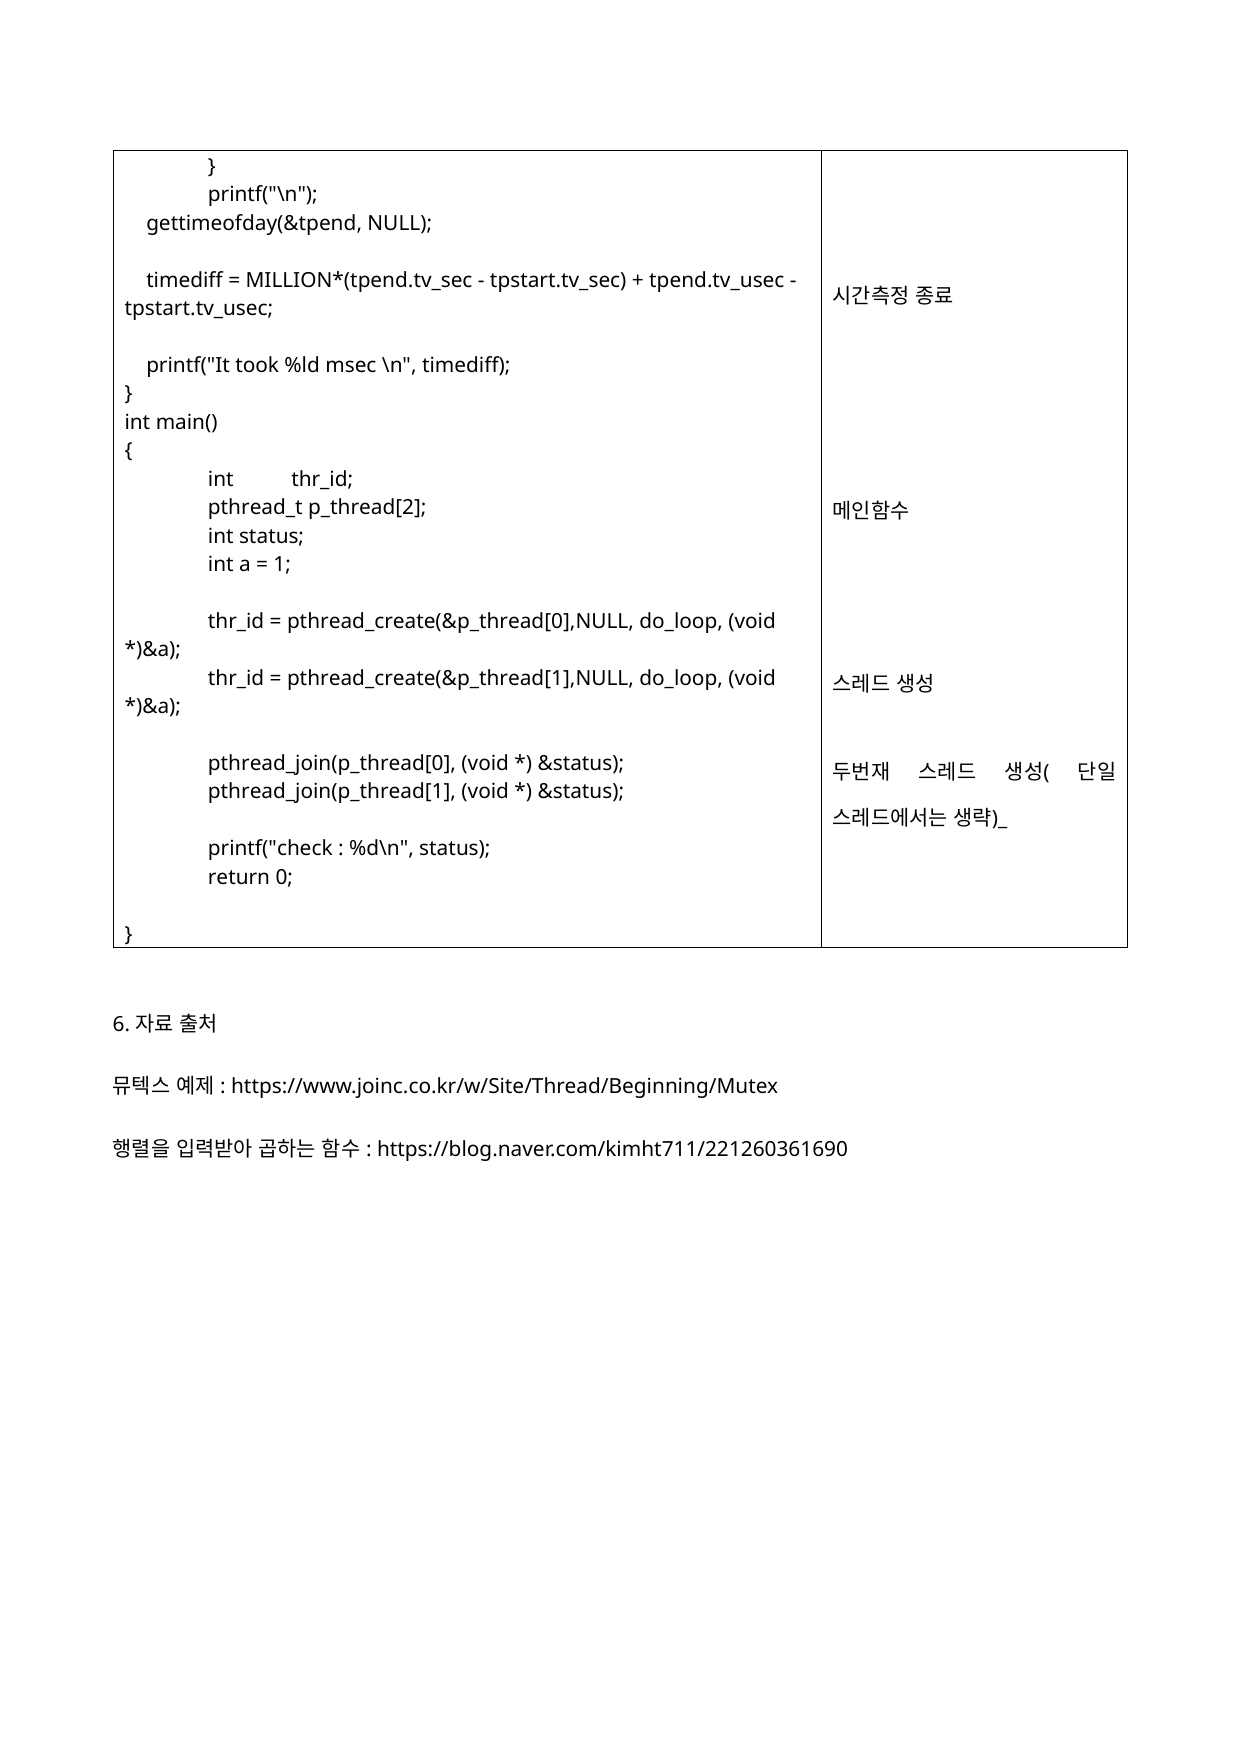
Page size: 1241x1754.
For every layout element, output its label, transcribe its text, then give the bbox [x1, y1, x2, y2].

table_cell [822, 151, 1127, 947]
text 6. 자료 출처 [112, 1008, 1128, 1038]
text 행렬을 입력받아 곱하는 함수 : https://blog.naver.com/kimht711/221260361690 [112, 1132, 1128, 1162]
text 뮤텍스 예제 : https://www.joinc.co.kr/w/Site/Thread/Beginning/Mutex [112, 1070, 1128, 1100]
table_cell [114, 151, 821, 947]
